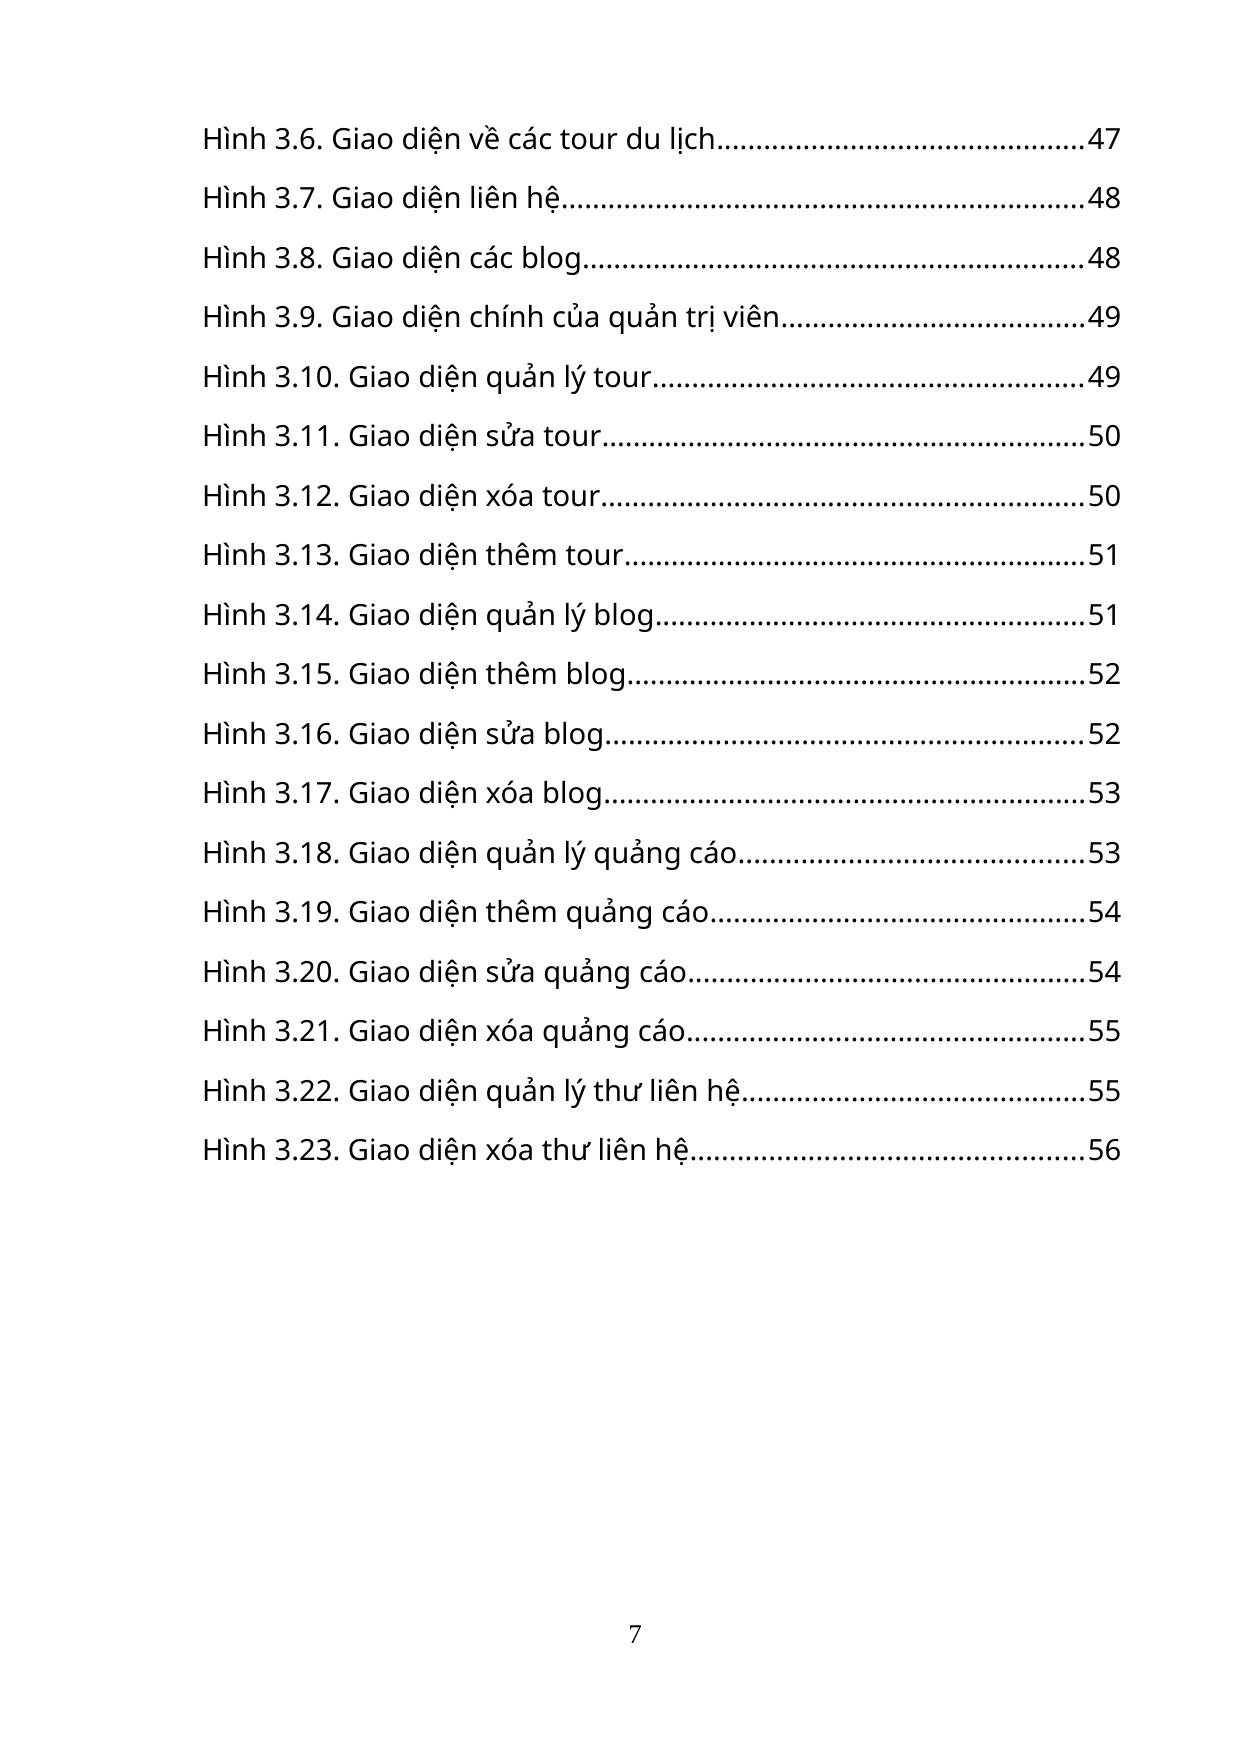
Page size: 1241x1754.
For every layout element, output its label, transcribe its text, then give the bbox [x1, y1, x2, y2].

text Hình 3.6. Giao diện về các tour du lịch 47 [202, 118, 1122, 158]
text Hình 3.12. Giao diện xóa tour 50 [202, 475, 1122, 515]
text Hình 3.9. Giao diện chính của quản trị viên 49 [202, 297, 1122, 336]
text Hình 3.20. Giao diện sửa quảng cáo 54 [202, 951, 1122, 991]
text Hình 3.21. Giao diện xóa quảng cáo 55 [202, 1010, 1122, 1050]
text Hình 3.14. Giao diện quản lý blog 51 [202, 594, 1122, 634]
text Hình 3.13. Giao diện thêm tour 51 [202, 534, 1122, 574]
text Hình 3.10. Giao diện quản lý tour 49 [202, 356, 1122, 396]
text Hình 3.7. Giao diện liên hệ 48 [202, 178, 1122, 217]
text Hình 3.15. Giao diện thêm blog 52 [202, 653, 1122, 693]
text Hình 3.11. Giao diện sửa tour 50 [202, 416, 1122, 455]
text Hình 3.18. Giao diện quản lý quảng cáo 53 [202, 832, 1122, 872]
text Hình 3.8. Giao diện các blog 48 [202, 237, 1122, 277]
text Hình 3.19. Giao diện thêm quảng cáo 54 [202, 891, 1122, 931]
text Hình 3.23. Giao diện xóa thư liên hệ 56 [202, 1129, 1122, 1169]
text Hình 3.22. Giao diện quản lý thư liên hệ 55 [202, 1070, 1122, 1109]
text Hình 3.16. Giao diện sửa blog 52 [202, 713, 1122, 753]
text Hình 3.17. Giao diện xóa blog 53 [202, 772, 1122, 812]
